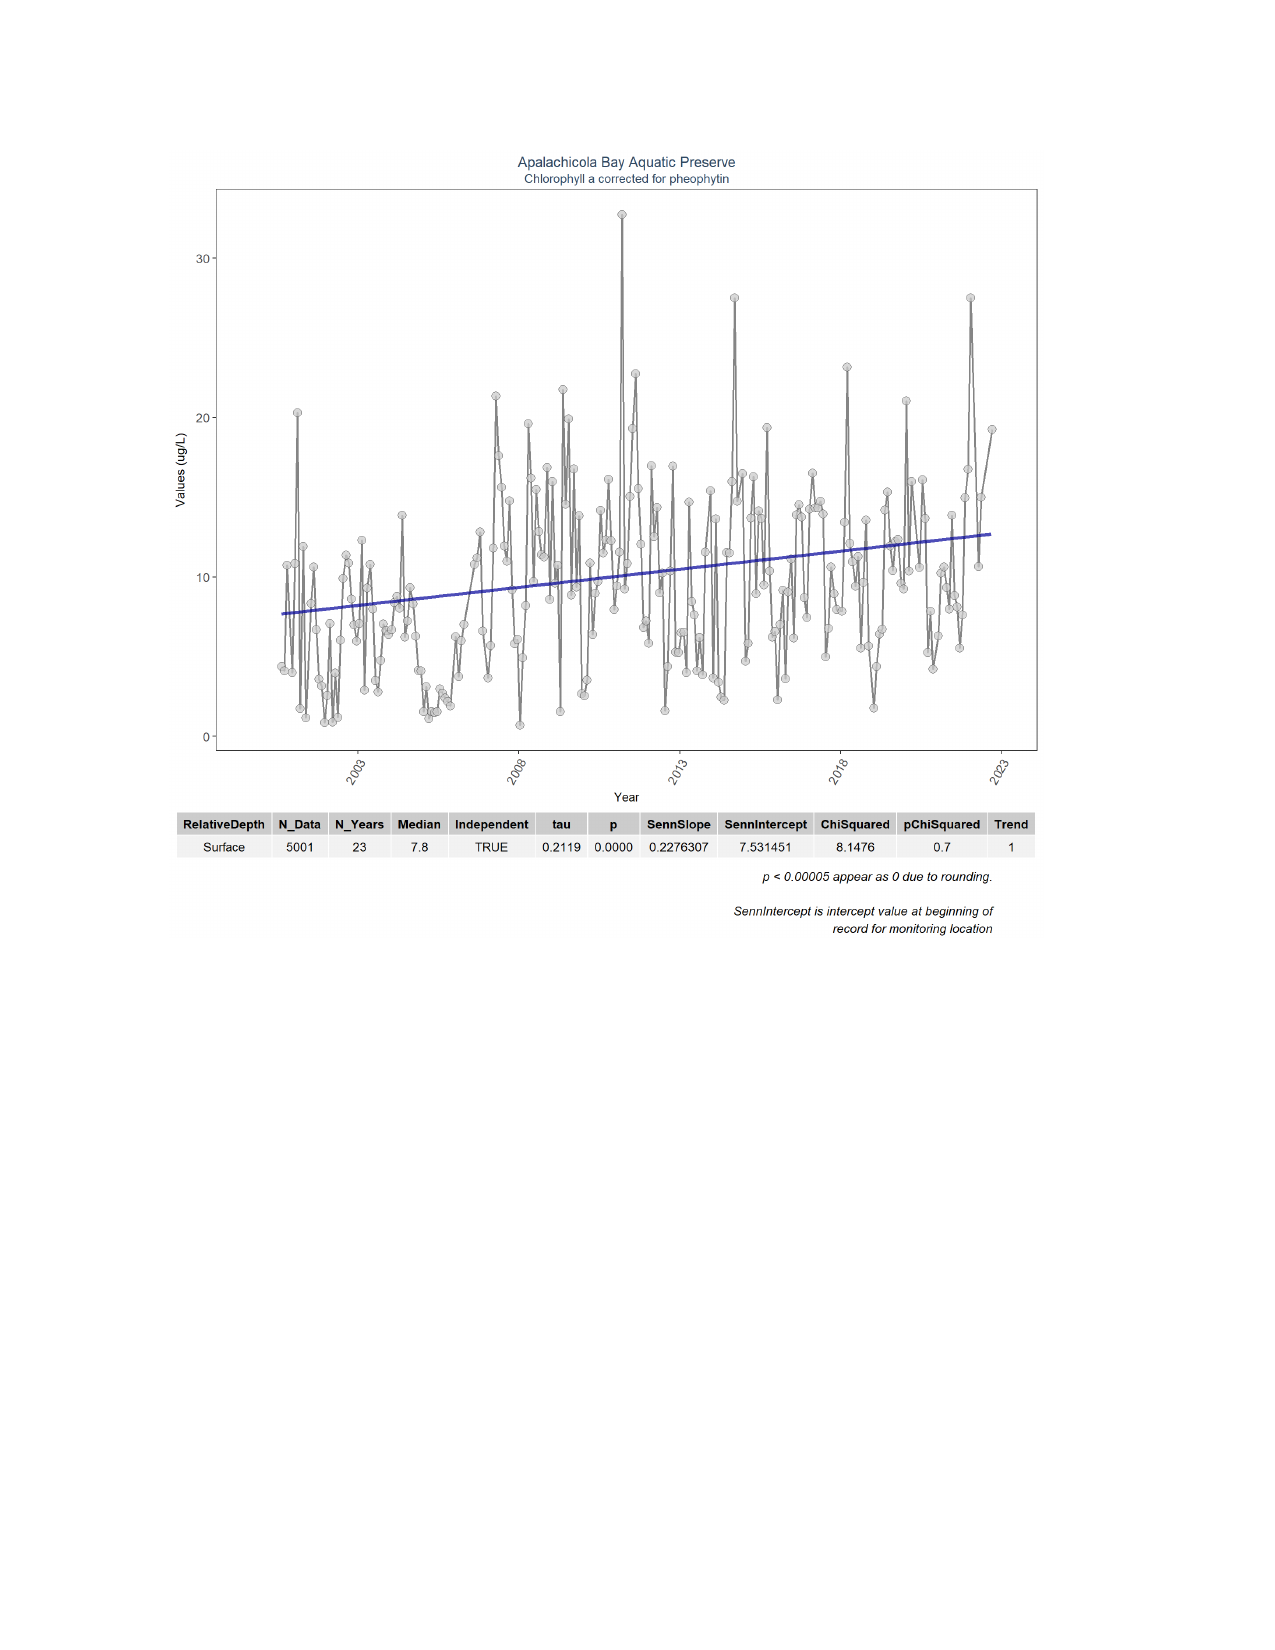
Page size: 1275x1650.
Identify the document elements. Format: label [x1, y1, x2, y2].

picture [168, 150, 1044, 938]
